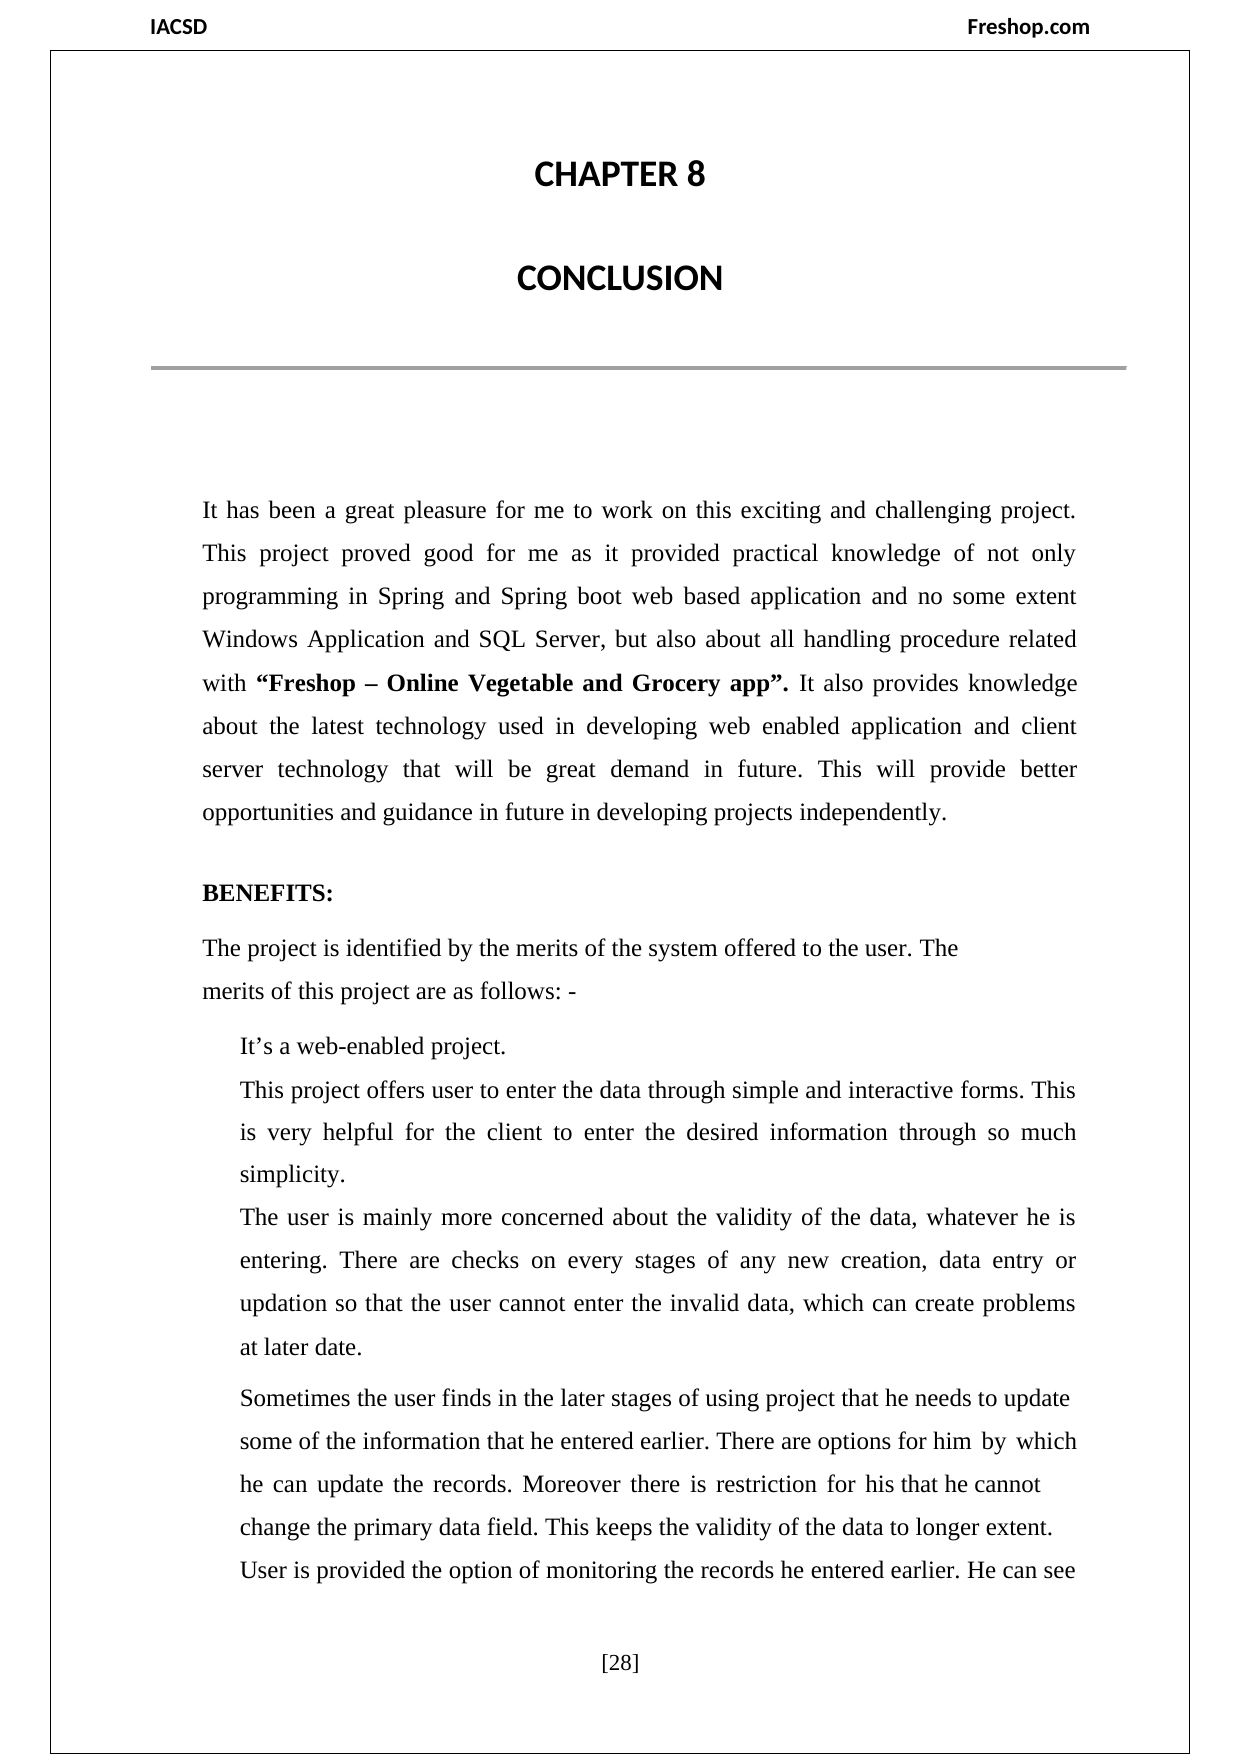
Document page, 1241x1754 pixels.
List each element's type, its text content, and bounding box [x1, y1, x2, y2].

list It’s a web-enabled project. [202, 1031, 1090, 1060]
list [202, 1556, 1077, 1584]
text CHAPTER 8 [150, 150, 1090, 196]
text Sometimes the user finds in the later stages of using project that he needs to update some of the information that he entered earlier. There are options for him by which he can update the records. Moreover there is restriction for his that he cannot change the primary data field. This keeps the validity of the data to longer extent. [239, 1383, 1078, 1541]
subtitle BENEFITS: [202, 878, 1090, 906]
text The project is identified by the merits of the system offered to the user. The merits of this project are as follows: - [202, 933, 998, 1004]
text It has been a great pleasure for me to work on this exciting and challenging project. This project proved good for me as it provided practical knowledge of not only programming in Spring and Spring boot web based application and no some extent Windows Application and SQL Server, but also about all handling procedure related with “Freshop – Online Vegetable and Grocery app”. It also provides knowledge about the latest technology used in developing web enabled application and client server technology that will be great demand in future. This will provide better opportunities and guidance in future in developing projects independently. [202, 495, 1078, 826]
text CONCLUSION [150, 254, 1090, 300]
picture [148, 365, 1128, 373]
list The user is mainly more concerned about the validity of the data, whatever he is entering. There are checks on every stages of any new creation, data entry or updation so that the user cannot enter the invalid data, which can create problems at later date. [202, 1202, 1077, 1360]
list This project offers user to enter the data through simple and interactive forms. This is very helpful for the client to enter the desired information through so much simplicity. [202, 1075, 1077, 1188]
